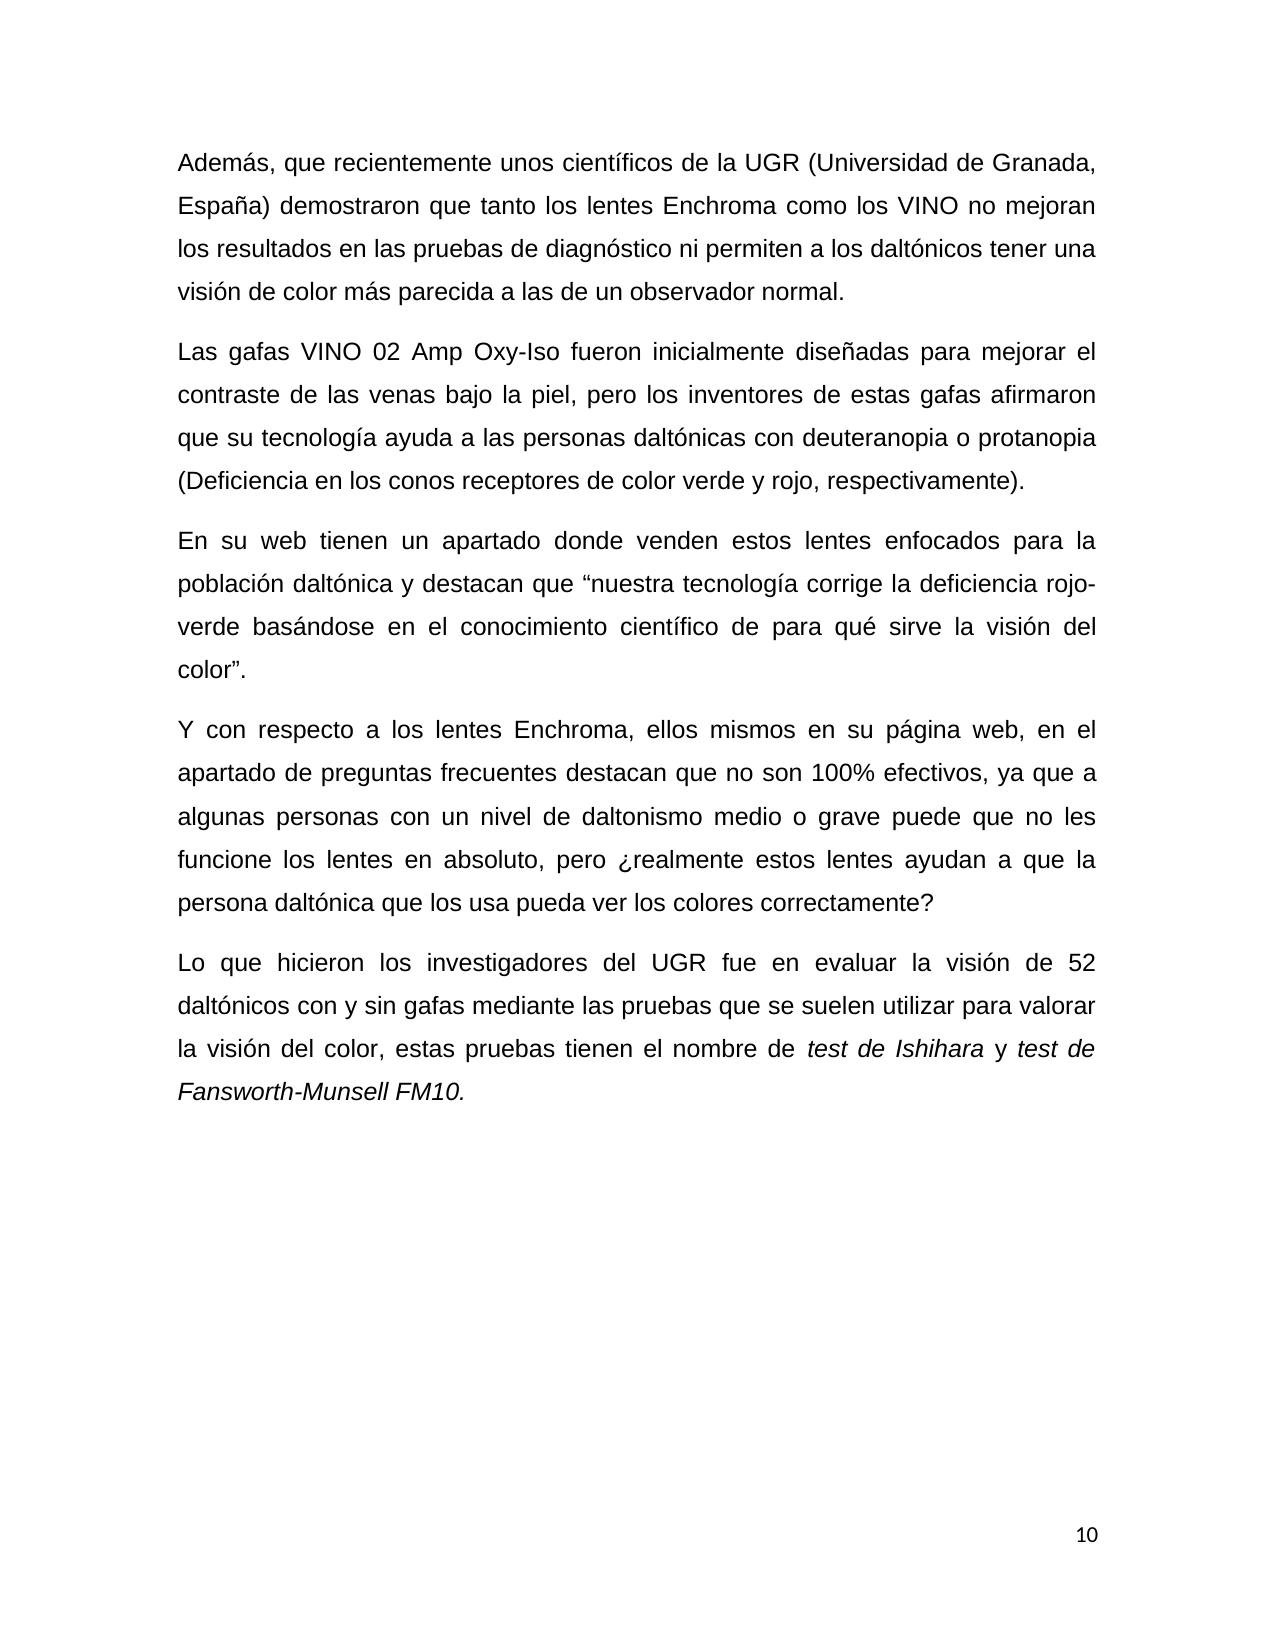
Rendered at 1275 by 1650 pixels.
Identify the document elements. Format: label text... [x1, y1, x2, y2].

text Y con respecto a los lentes Enchroma, ellos mismos en su página web, en el apartado de preguntas frecuentes destacan que no son 100% efectivos, ya que a algunas personas con un nivel de daltonismo medio o grave puede que no les funcione los lentes en absoluto, pero ¿realmente estos lentes ayudan a que la persona daltónica que los usa pueda ver los colores correctamente? [177, 715, 1098, 916]
text Además, que recientemente unos científicos de la UGR (Universidad de Granada, España) demostraron que tanto los lentes Enchroma como los VINO no mejoran los resultados en las pruebas de diagnóstico ni permiten a los daltónicos tener una visión de color más parecida a las de un observador normal. [177, 148, 1098, 306]
text En su web tienen un apartado donde venden estos lentes enfocados para la población daltónica y destacan que “nuestra tecnología corrige la deficiencia rojo-verde basándose en el conocimiento científico de para qué sirve la visión del color”. [177, 526, 1098, 684]
text Lo que hicieron los investigadores del UGR fue en evaluar la visión de 52 daltónicos con y sin gafas mediante las pruebas que se suelen utilizar para valorar la visión del color, estas pruebas tienen el nombre de test de Ishihara y test de Fansworth-Munsell FM10. [177, 947, 1098, 1106]
text Las gafas VINO 02 Amp Oxy-Iso fueron inicialmente diseñadas para mejorar el contraste de las venas bajo la piel, pero los inventores de estas gafas afirmaron que su tecnología ayuda a las personas daltónicas con deuteranopia o protanopia (Deficiencia en los conos receptores de color verde y rojo, respectivamente). [177, 337, 1098, 495]
